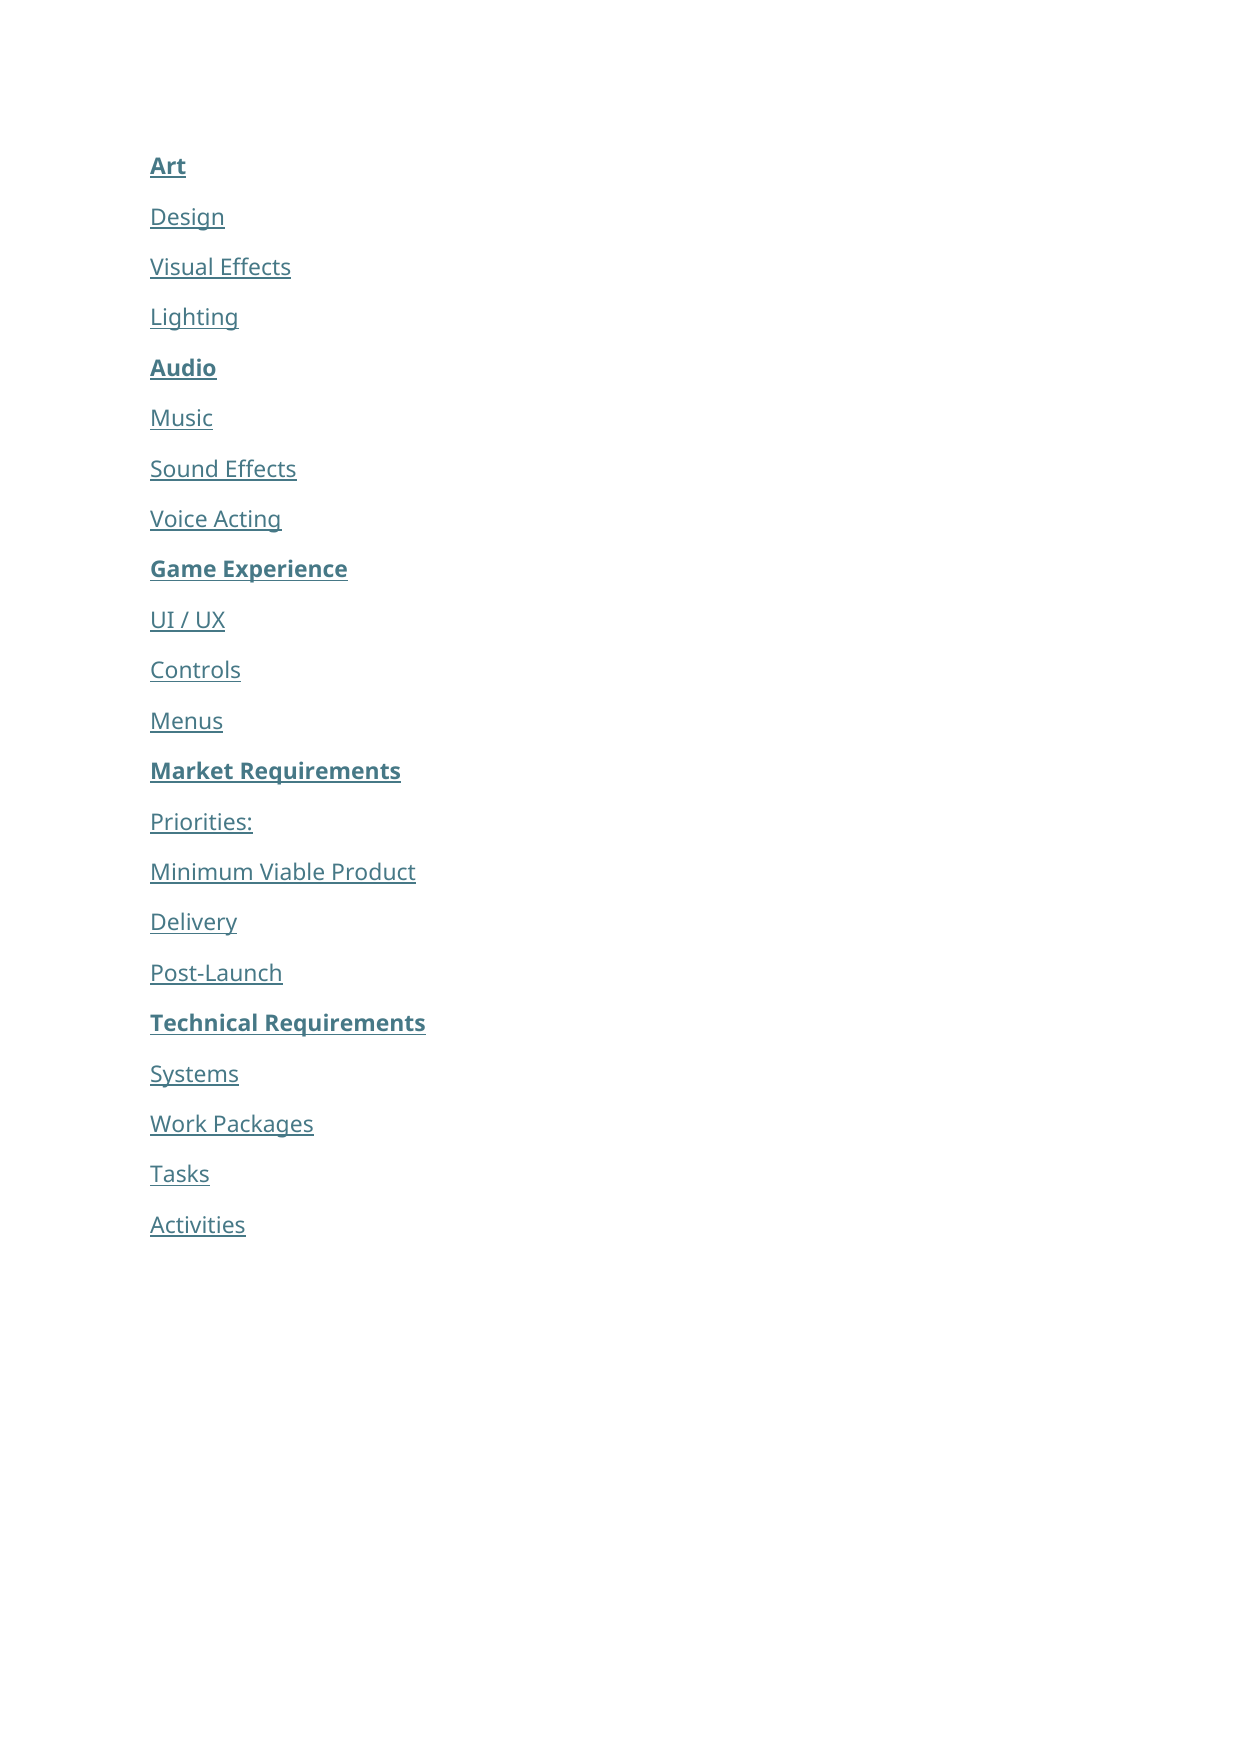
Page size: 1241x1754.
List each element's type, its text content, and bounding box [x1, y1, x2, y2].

text Menus [150, 704, 1090, 736]
text Technical Requirements [150, 1007, 1090, 1038]
text Systems [150, 1057, 1090, 1089]
text Minimum Viable Product [150, 856, 1090, 887]
text Controls [150, 654, 1090, 685]
text Music [150, 402, 1090, 433]
text Visual Effects [150, 251, 1090, 282]
text Audio [150, 352, 1090, 383]
text Game Experience [150, 553, 1090, 584]
text Priorities: [150, 805, 1090, 837]
text UI / UX [150, 604, 1090, 635]
text Voice Acting [150, 503, 1090, 534]
text Tasks [150, 1158, 1090, 1189]
text Market Requirements [150, 755, 1090, 786]
text Work Packages [150, 1108, 1090, 1139]
text Activities [150, 1209, 1090, 1240]
text Post-Launch [150, 957, 1090, 988]
text Lighting [150, 301, 1090, 332]
text Delivery [150, 906, 1090, 937]
text Design [150, 200, 1090, 232]
text Art [150, 150, 1090, 181]
text Sound Effects [150, 452, 1090, 484]
